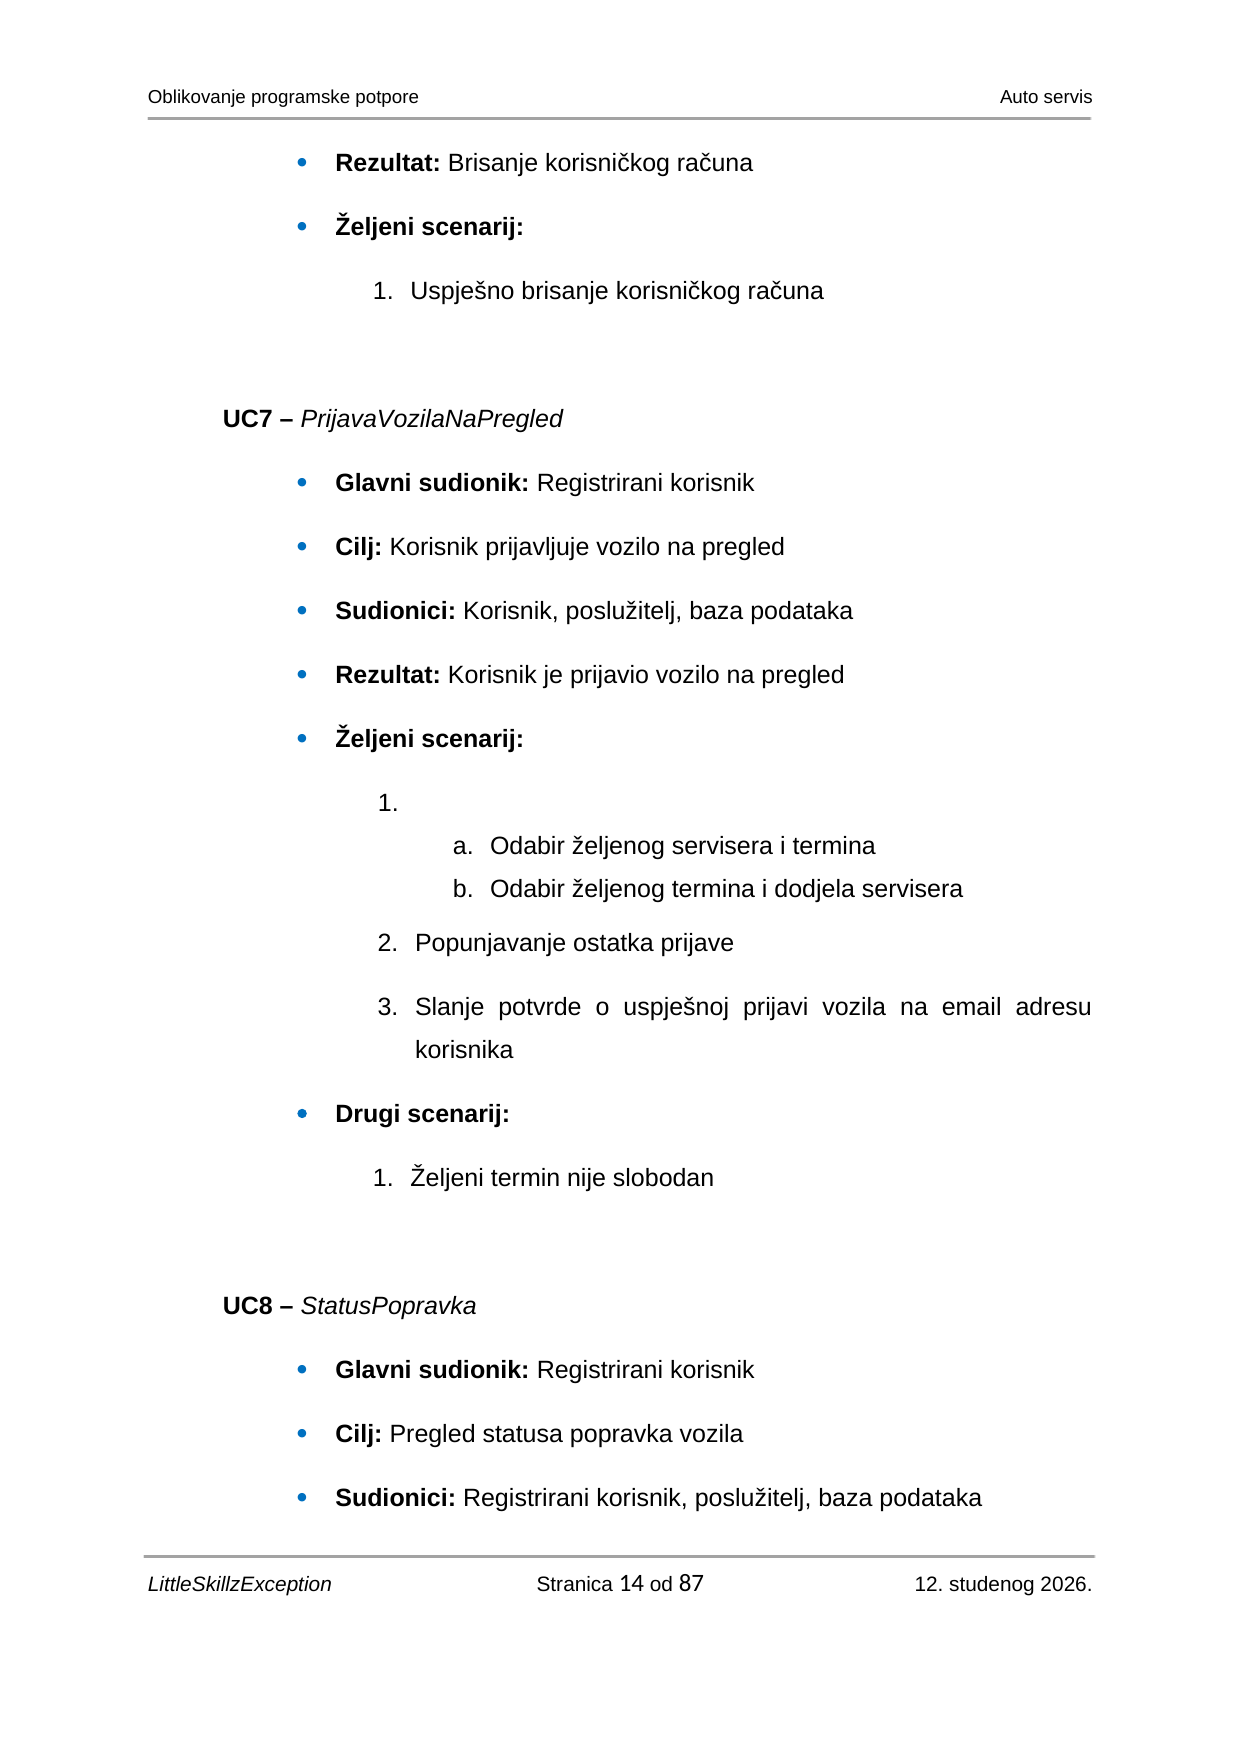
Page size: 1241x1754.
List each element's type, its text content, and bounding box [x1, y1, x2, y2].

list Sudionici: Korisnik, poslužitelj, baza podataka [298, 596, 1093, 624]
list Rezultat: Korisnik je prijavio vozilo na pregled [298, 660, 1093, 689]
list Popunjavanje ostatka prijave [377, 928, 1093, 956]
list Drugi scenarij: [298, 1099, 1093, 1128]
text UC8 – StatusPopravka [223, 1291, 1093, 1319]
list Željeni scenarij: [298, 212, 1093, 241]
list Cilj: Korisnik prijavljuje vozilo na pregled [298, 532, 1093, 561]
list Sudionici: Registrirani korisnik, poslužitelj, baza podataka [298, 1483, 1093, 1512]
list Željeni scenarij: [298, 724, 1093, 753]
list Glavni sudionik: Registrirani korisnik [298, 1355, 1093, 1383]
list Cilj: Pregled statusa popravka vozila [298, 1419, 1093, 1448]
list Odabir željenog servisera i termina [453, 831, 1093, 860]
list Rezultat: Brisanje korisničkog računa [298, 148, 1093, 176]
list Željeni termin nije slobodan [373, 1163, 1093, 1192]
text UC7 – PrijavaVozilaNaPregled [148, 404, 1093, 432]
list Odabir željenog termina i dodjela servisera [453, 874, 1093, 903]
list Slanje potvrde o uspješnoj prijavi vozila na email adresu korisnika [377, 992, 1093, 1063]
list Uspješno brisanje korisničkog računa [373, 276, 1093, 304]
list Glavni sudionik: Registrirani korisnik [298, 468, 1093, 496]
